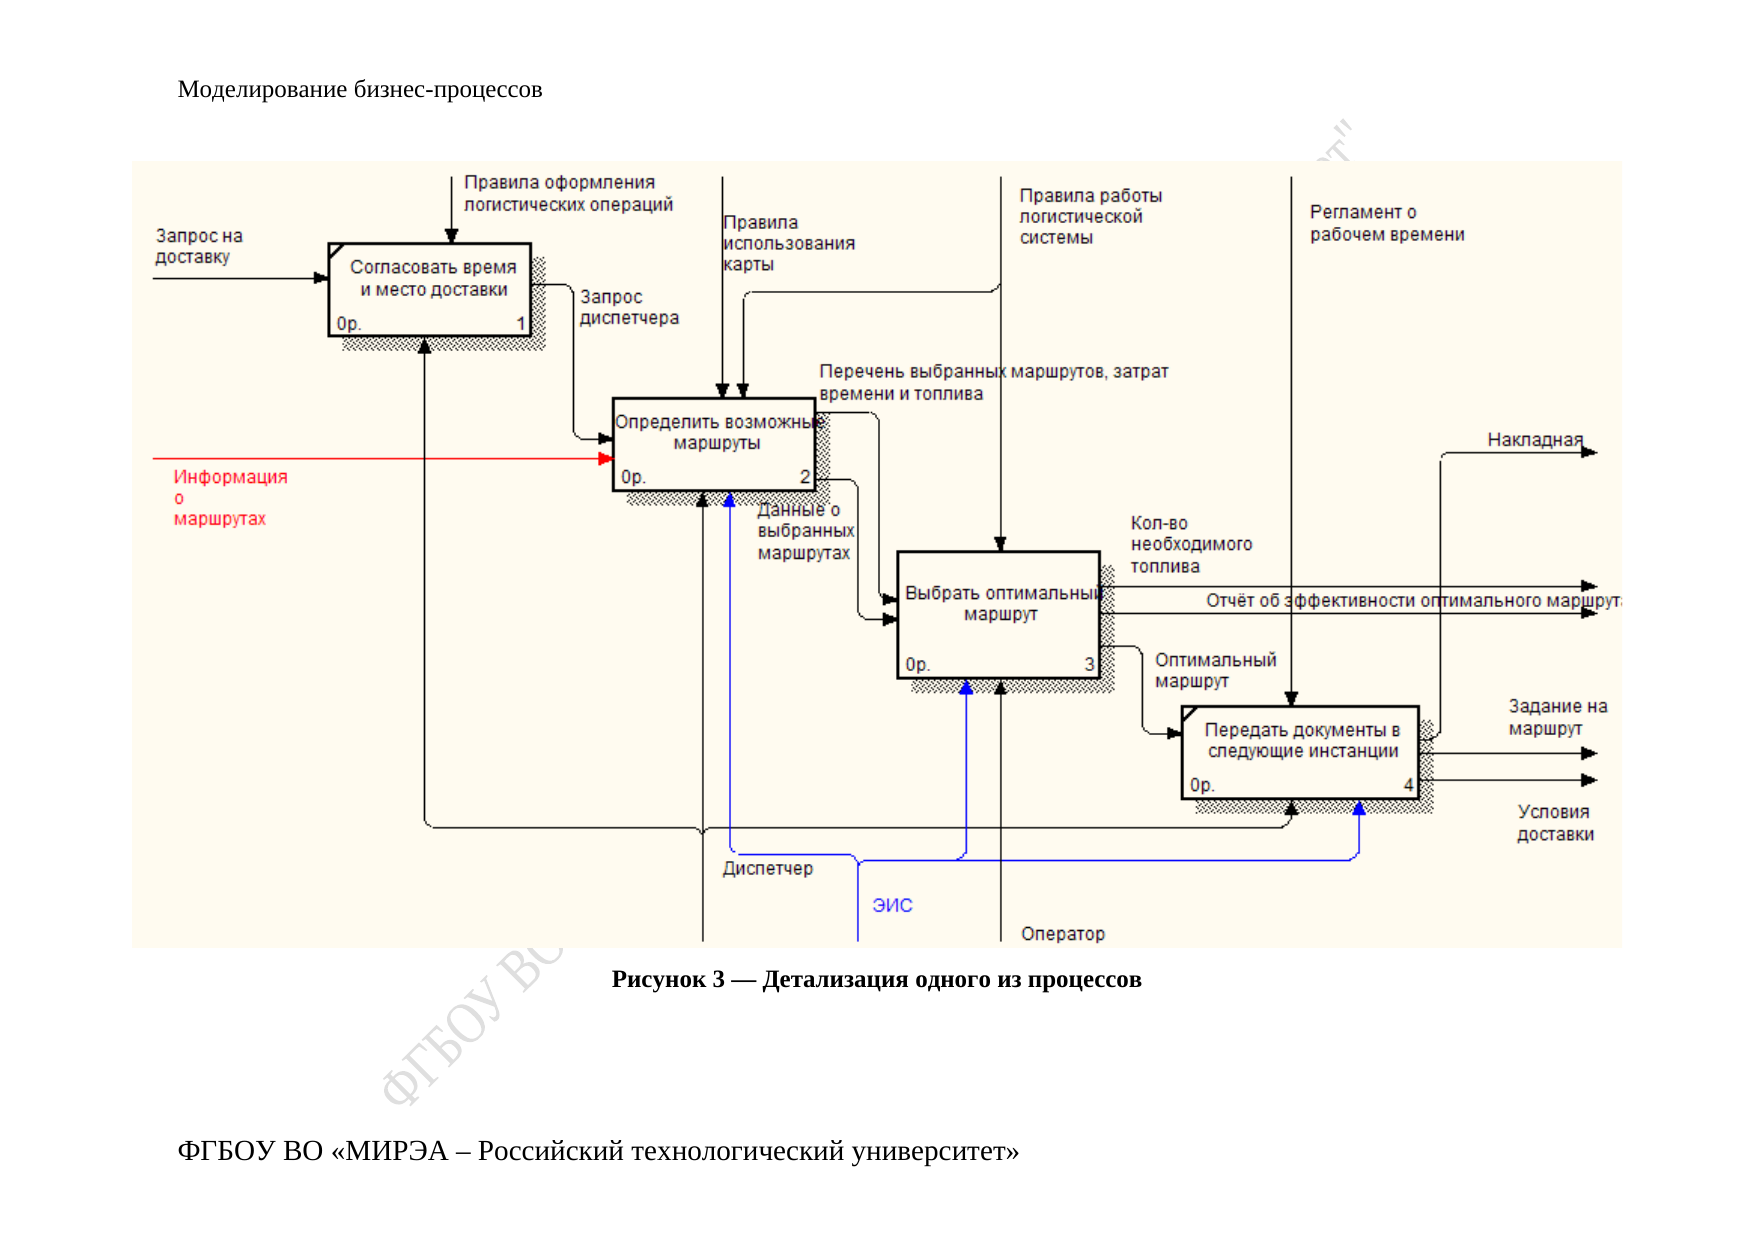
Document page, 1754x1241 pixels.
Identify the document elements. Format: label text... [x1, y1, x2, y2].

text Рисунок 3 — Детализация одного из процессов [118, 964, 1636, 993]
picture [132, 161, 1623, 948]
